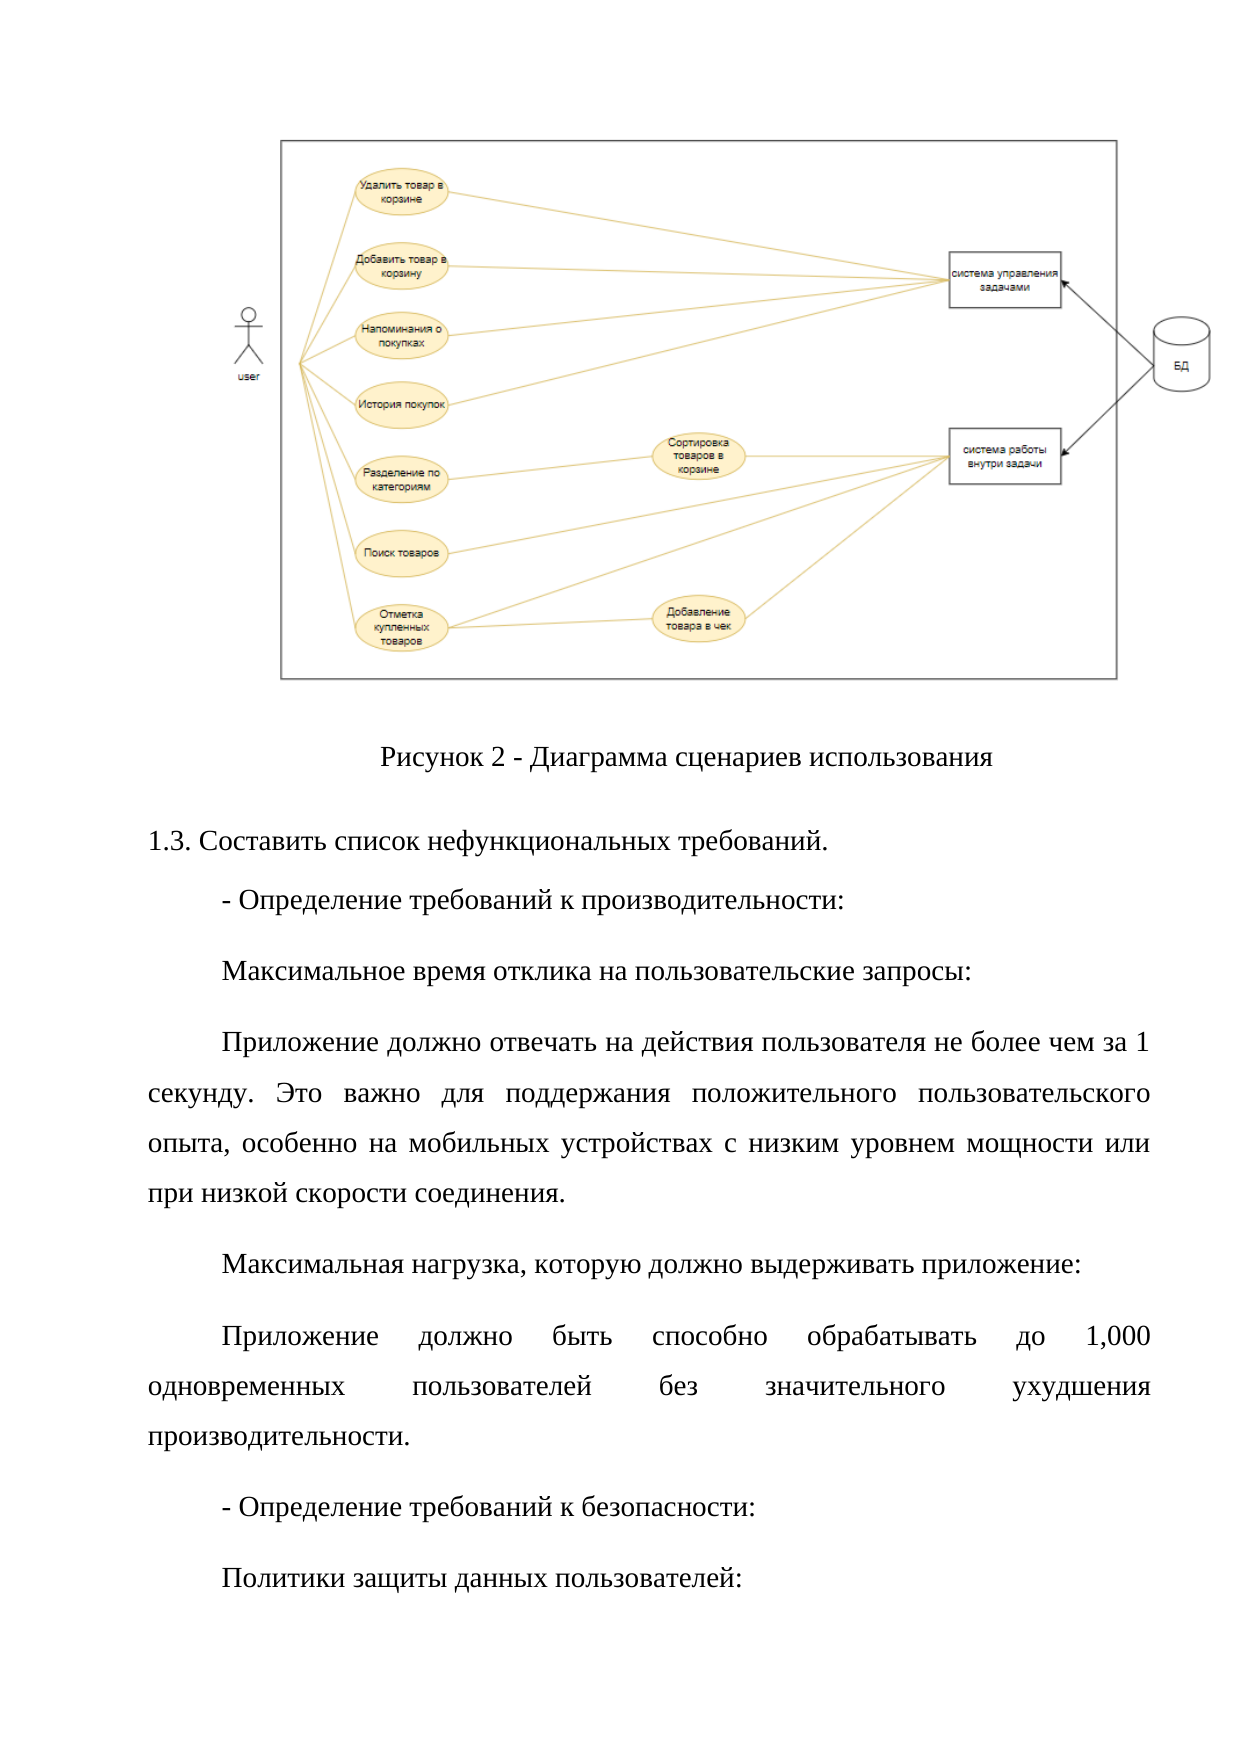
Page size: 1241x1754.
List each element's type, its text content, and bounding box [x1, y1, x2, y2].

text Рисунок 2 - Диаграмма сценариев использования [148, 739, 1152, 773]
text Политики защиты данных пользователей: [148, 1561, 1152, 1594]
text Приложение должно отвечать на действия пользователя не более чем за 1 секунду. Это важно для поддержания положительного пользовательского опыта, особенно на мобильных устройствах с низким уровнем мощности или при низкой скорости соединения. [148, 1024, 1152, 1209]
text - Определение требований к безопасности: [148, 1489, 1152, 1523]
text Приложение должно быть способно обрабатывать до 1,000 одновременных пользователей без значительного ухудшения производительности. [148, 1318, 1152, 1452]
text Максимальная нагрузка, которую должно выдерживать приложение: [148, 1246, 1152, 1280]
text - Определение требований к производительности: [148, 882, 1152, 916]
subtitle 1.3. Составить список нефункциональных требований. [148, 823, 1152, 856]
picture [221, 118, 1226, 705]
text Максимальное время отклика на пользовательские запросы: [148, 953, 1152, 987]
